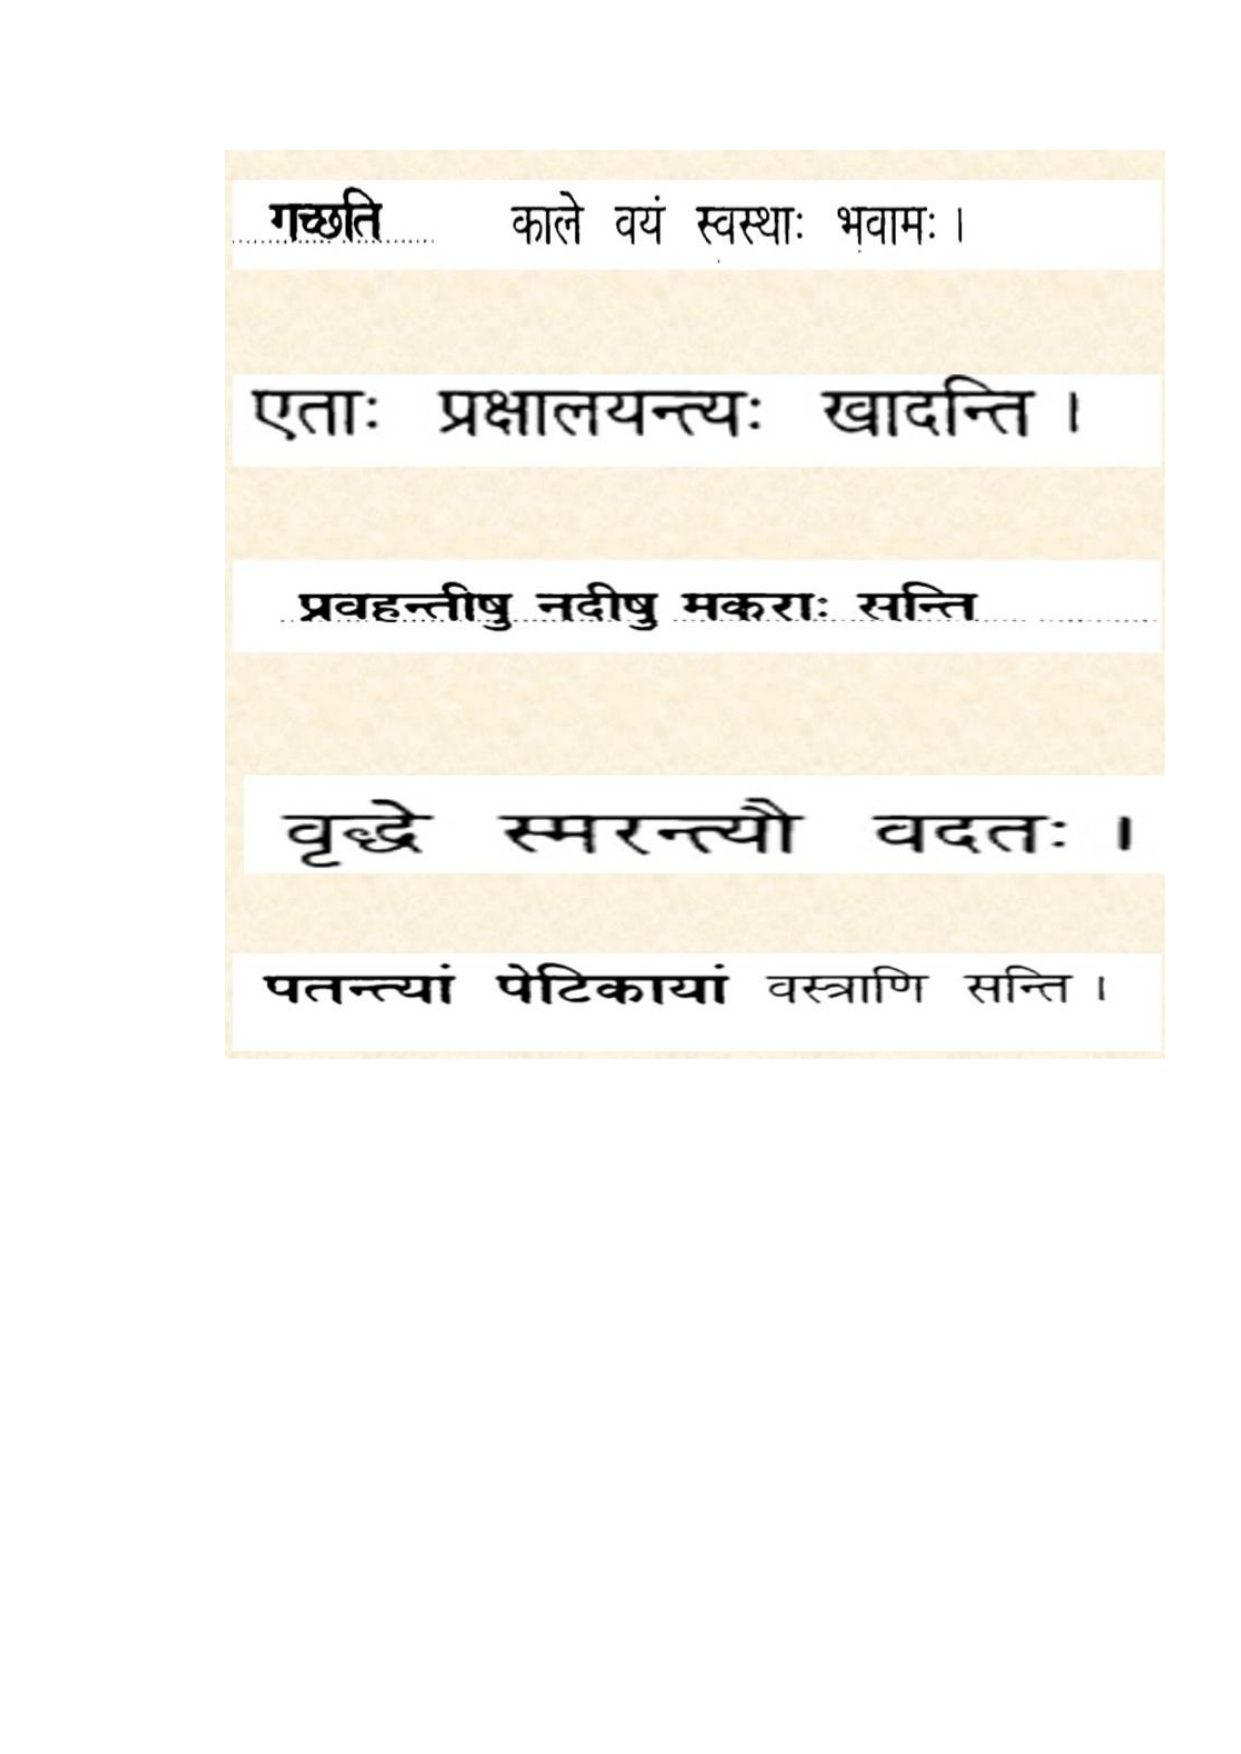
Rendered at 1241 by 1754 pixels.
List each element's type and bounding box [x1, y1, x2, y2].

picture [225, 150, 1166, 1059]
